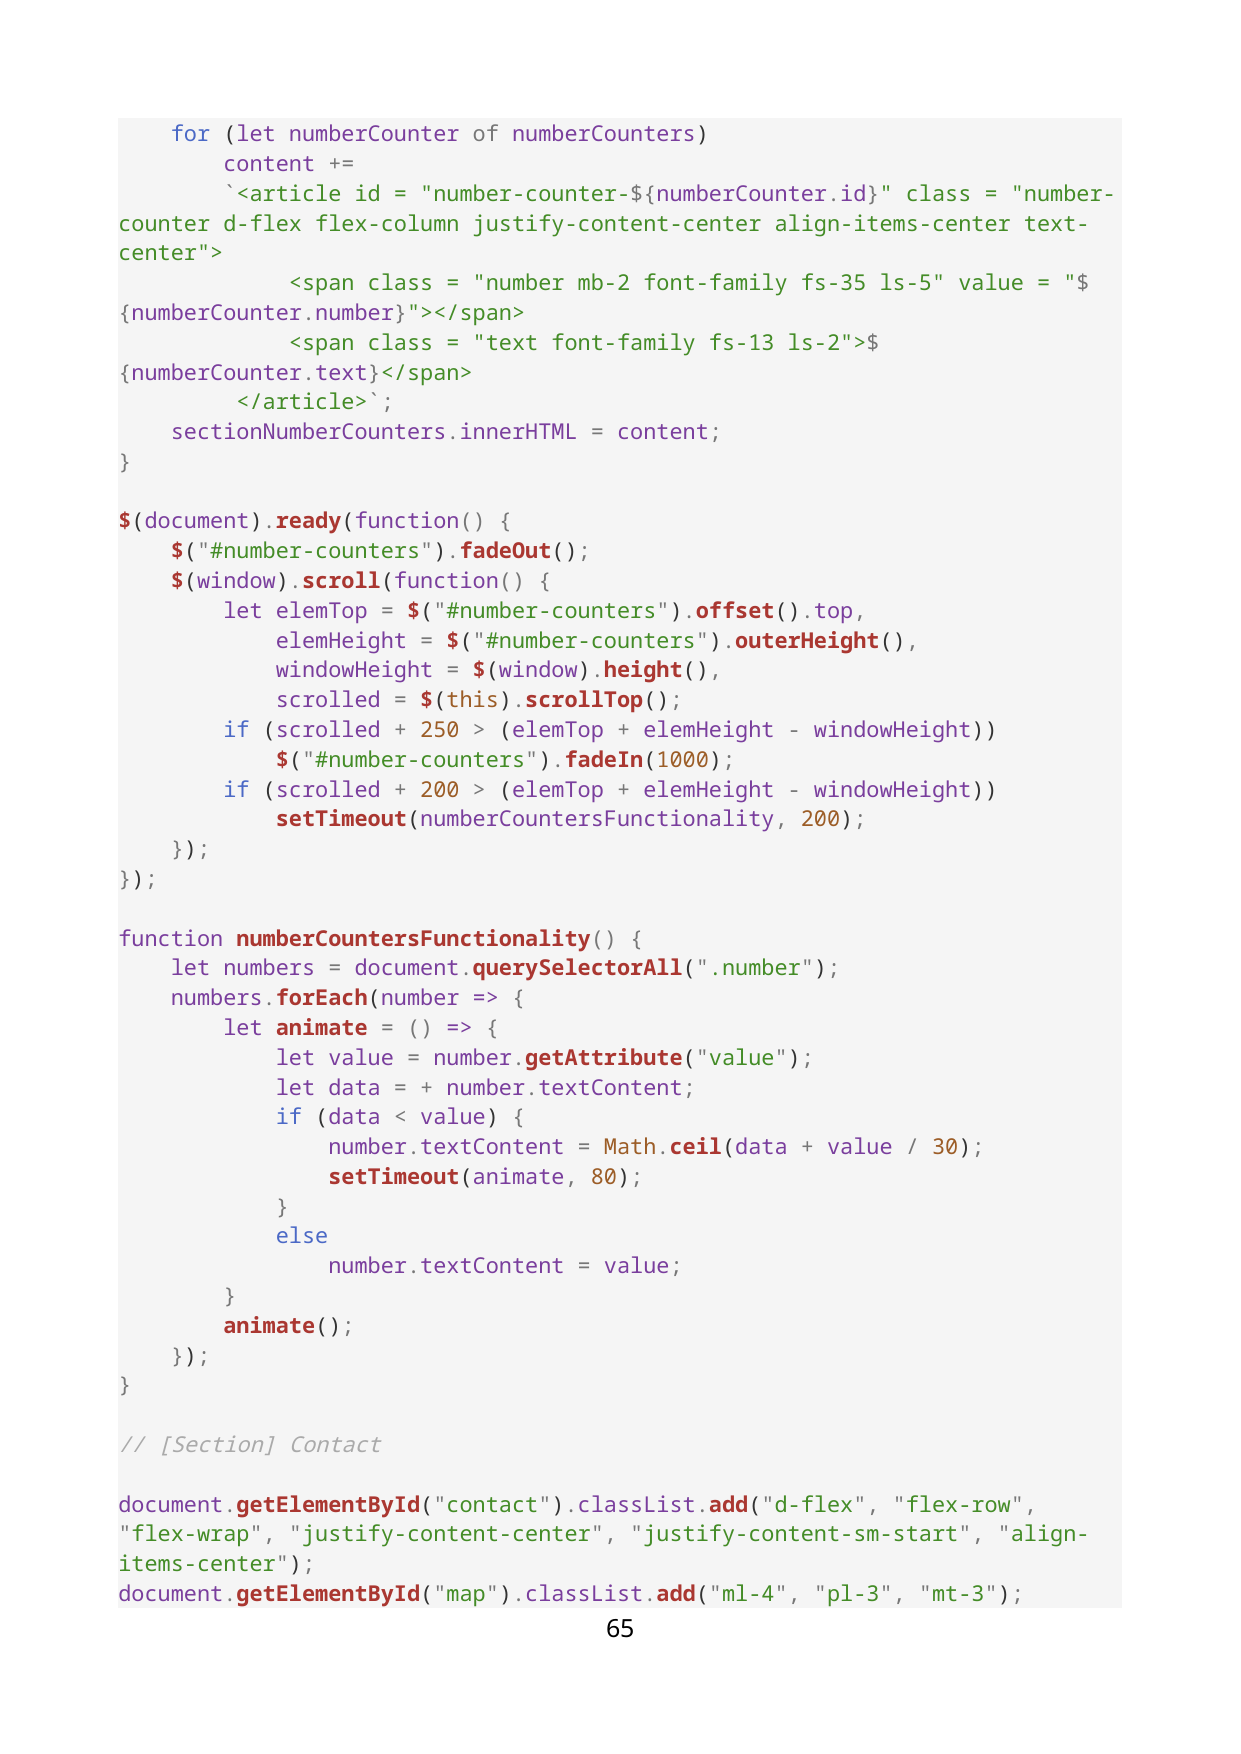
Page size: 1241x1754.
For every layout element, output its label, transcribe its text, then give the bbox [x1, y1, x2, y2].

text for (let numberCounter of numberCounters) [118, 118, 1122, 148]
text content += [118, 148, 1122, 178]
text numbers.forEach(number => { [118, 982, 1122, 1012]
text } [118, 446, 1122, 476]
text number.textContent = value; [118, 1250, 1122, 1280]
text scrolled = $(this).scrollTop(); [118, 684, 1122, 714]
text let value = number.getAttribute("value"); [118, 1042, 1122, 1071]
text function numberCountersFunctionality() { [118, 922, 1122, 952]
text setTimeout(numberCountersFunctionality, 200); [118, 803, 1122, 833]
text $("#number-counters").fadeIn(1000); [118, 744, 1122, 773]
text document.getElementById("contact").classList.add("d-flex", "flex-row", "flex-wrap", "justify-content-center", "justify-content-sm-start", "align-items-center"); [118, 1488, 1122, 1578]
text if (data < value) { [118, 1101, 1122, 1131]
text number.textContent = Math.ceil(data + value / 30); [118, 1131, 1122, 1161]
text `<article id = "number-counter-${numberCounter.id}" class = "number-counter d-flex flex-column justify-content-center align-items-center text-center"> [118, 178, 1122, 267]
text setTimeout(animate, 80); [118, 1161, 1122, 1191]
text elemHeight = $("#number-counters").outerHeight(), [118, 624, 1122, 654]
text $(window).scroll(function() { [118, 565, 1122, 595]
text } [118, 1280, 1122, 1310]
text sectionNumberCounters.innerHTML = content; [118, 416, 1122, 446]
text let animate = () => { [118, 1012, 1122, 1042]
text $(document).ready(function() { [118, 505, 1122, 535]
text if (scrolled + 200 > (elemTop + elemHeight - windowHeight)) [118, 773, 1122, 803]
text else [118, 1220, 1122, 1250]
text windowHeight = $(window).height(), [118, 654, 1122, 684]
text // [Section] Contact [118, 1429, 1122, 1459]
text if (scrolled + 250 > (elemTop + elemHeight - windowHeight)) [118, 714, 1122, 744]
text </article>`; [118, 386, 1122, 416]
text let numbers = document.querySelectorAll(".number"); [118, 952, 1122, 982]
text }); [118, 833, 1122, 863]
text $("#number-counters").fadeOut(); [118, 535, 1122, 565]
text } [118, 1369, 1122, 1399]
text document.getElementById("map").classList.add("ml-4", "pl-3", "mt-3"); [118, 1578, 1122, 1608]
text } [118, 1191, 1122, 1220]
text }); [118, 863, 1122, 893]
text let data = + number.textContent; [118, 1071, 1122, 1101]
text let elemTop = $("#number-counters").offset().top, [118, 595, 1122, 624]
text <span class = "number mb-2 font-family fs-35 ls-5" value = "${numberCounter.number}"></span> [118, 267, 1122, 327]
text animate(); [118, 1310, 1122, 1339]
text <span class = "text font-family fs-13 ls-2">${numberCounter.text}</span> [118, 327, 1122, 386]
text }); [118, 1339, 1122, 1369]
